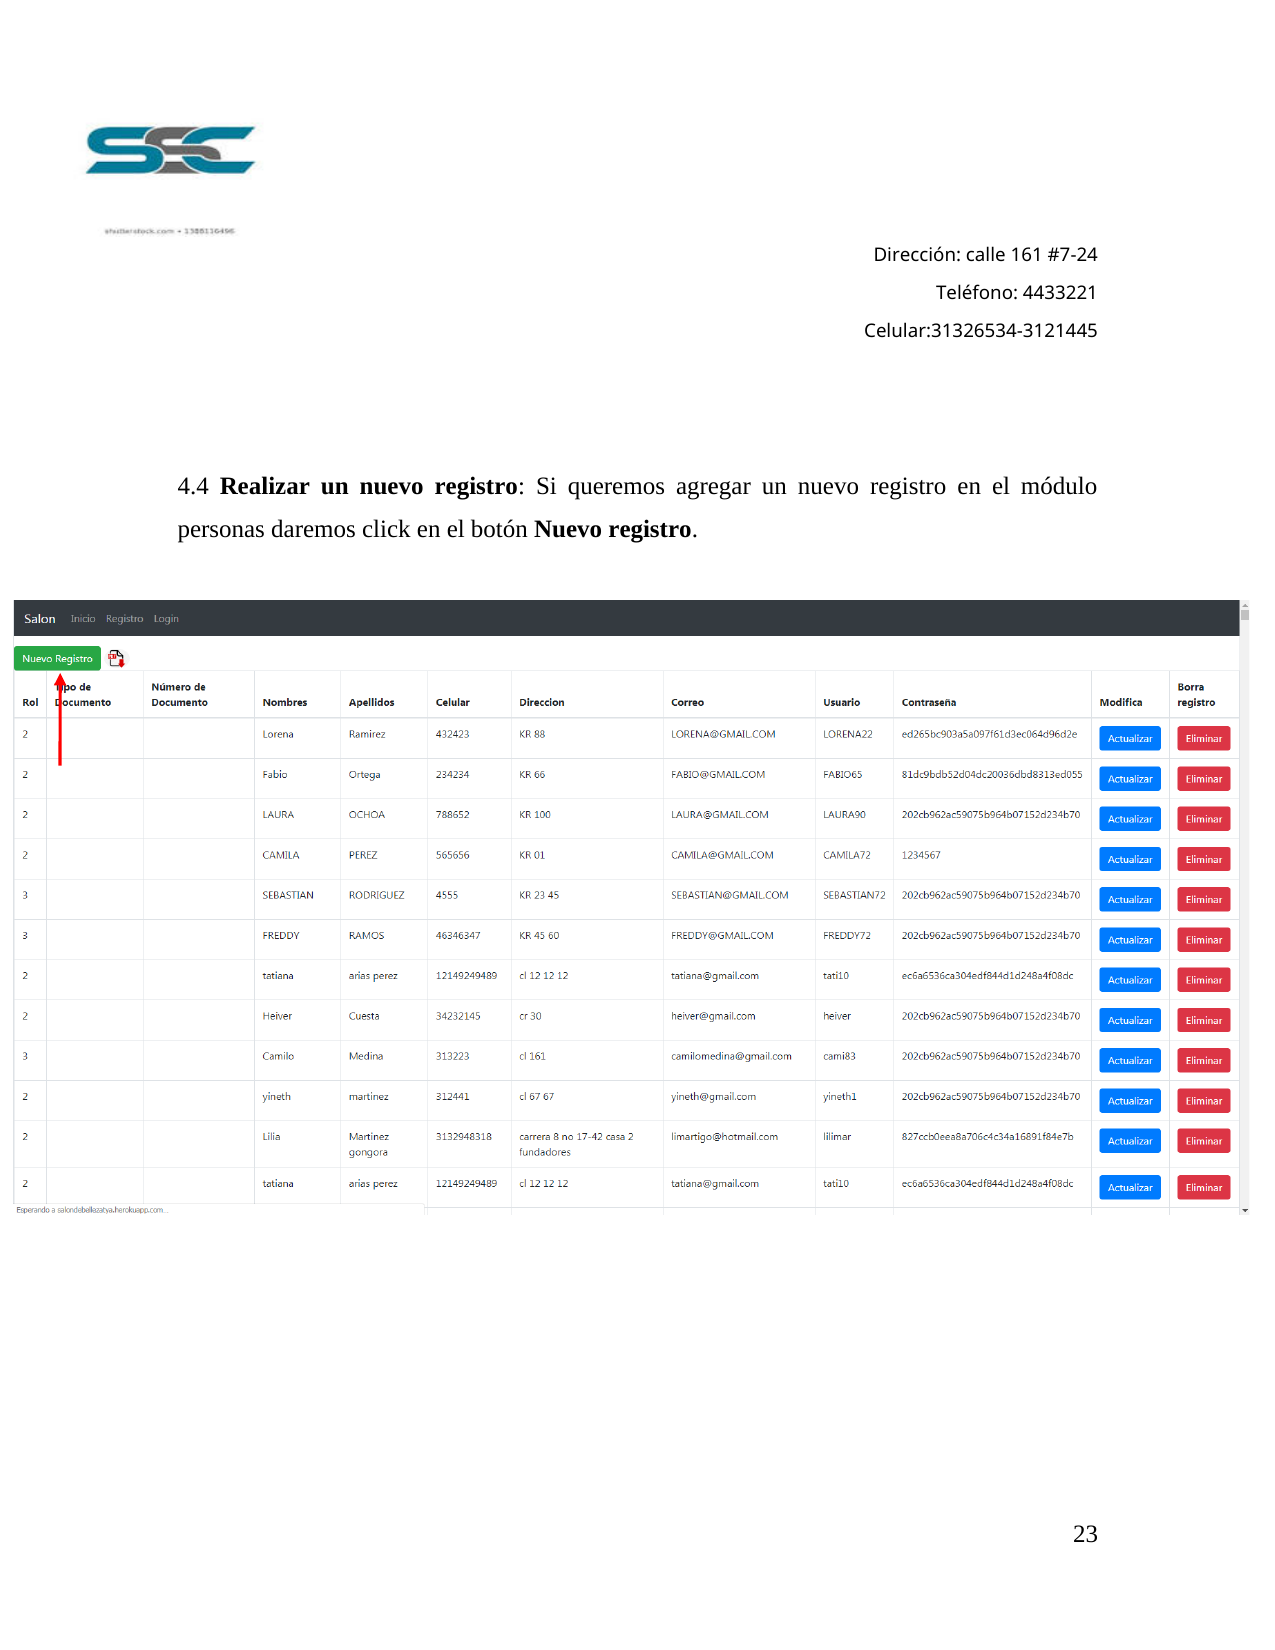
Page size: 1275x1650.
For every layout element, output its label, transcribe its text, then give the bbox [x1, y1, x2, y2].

picture [39, 75, 302, 237]
text 4.4 Realizar un nuevo registro: Si queremos agregar un nuevo registro en el módulo personas daremos click en el botón Nuevo registro. [177, 471, 1098, 543]
picture [13, 600, 1250, 1215]
